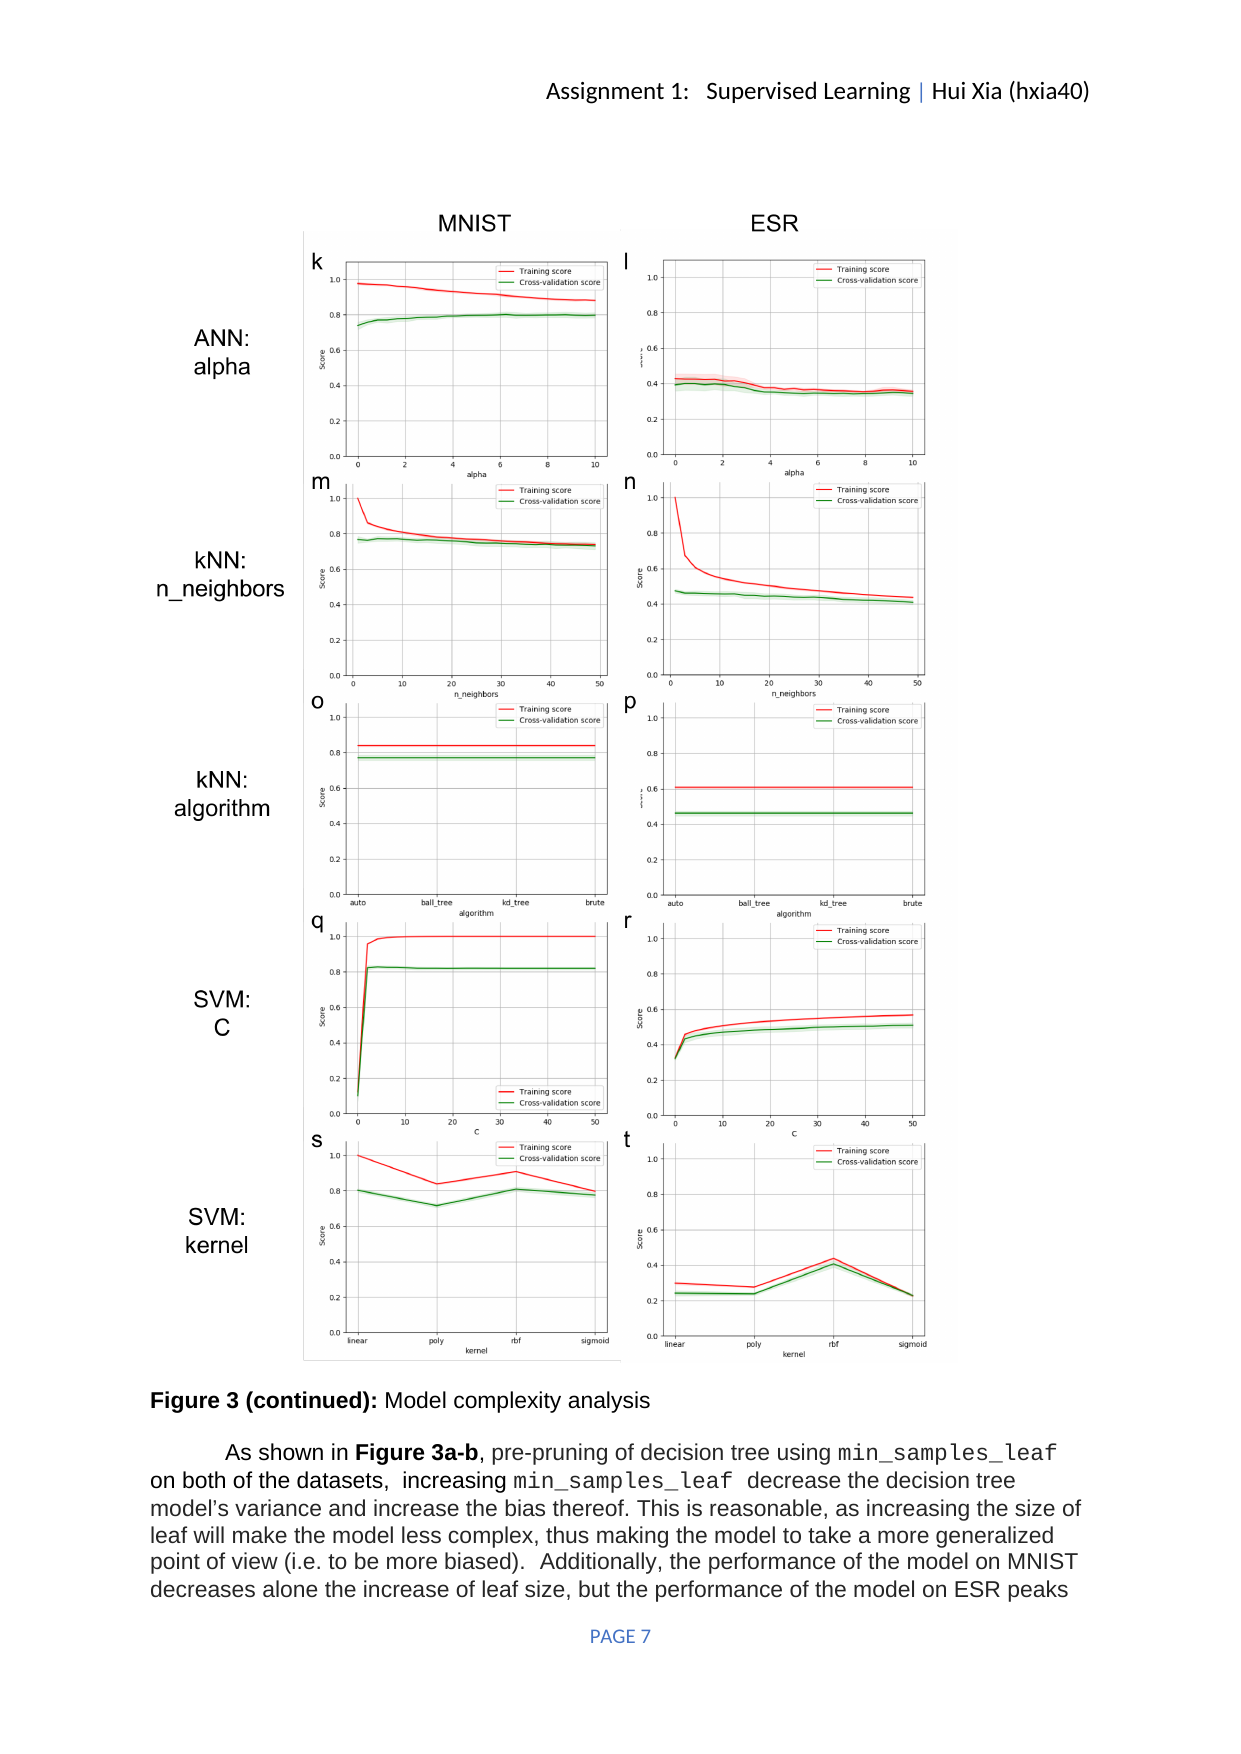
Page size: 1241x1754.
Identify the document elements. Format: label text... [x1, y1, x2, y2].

text Figure 3 (continued): Model complexity analysis [150, 1387, 1090, 1413]
picture [150, 201, 958, 1363]
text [150, 1438, 1090, 1603]
